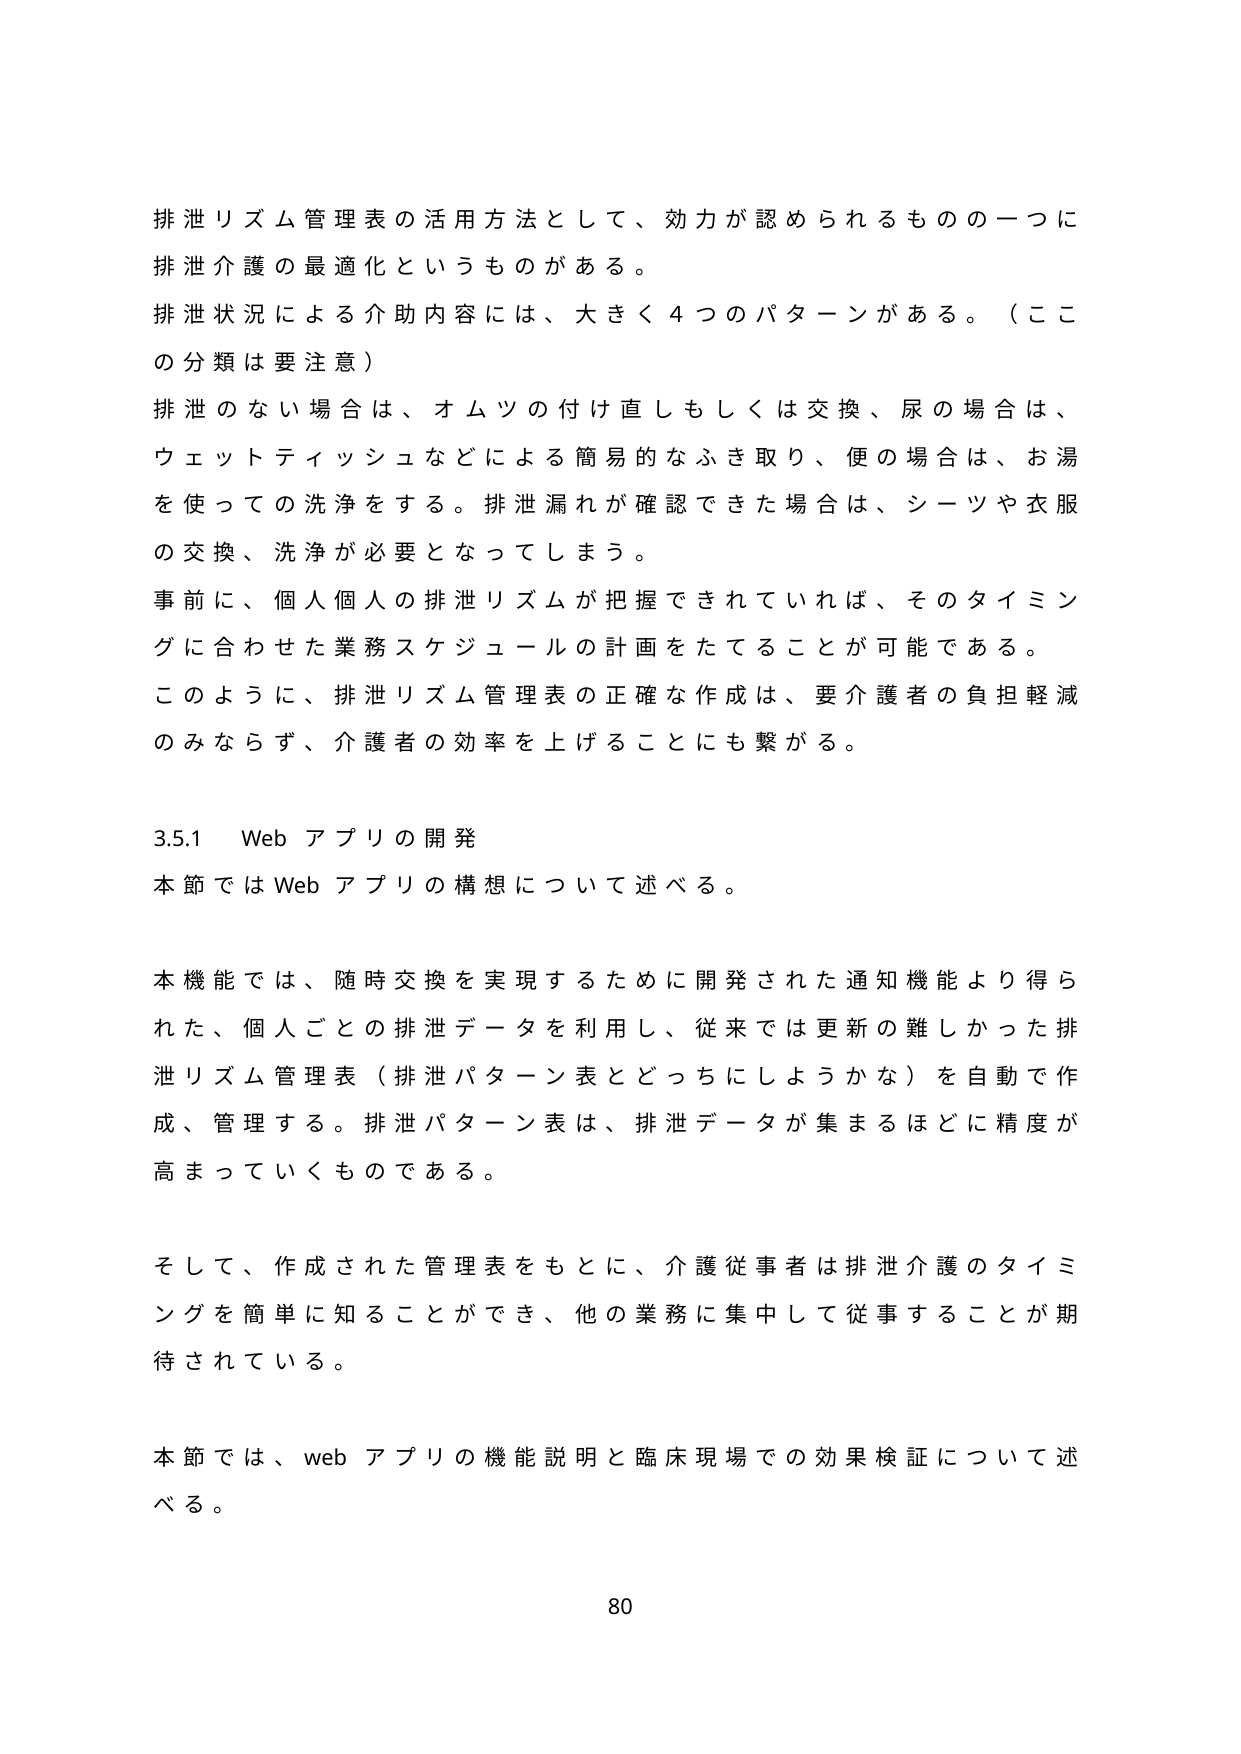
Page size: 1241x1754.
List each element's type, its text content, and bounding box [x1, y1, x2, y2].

text 3.5.1 Webアプリの開発 [153, 813, 1087, 860]
text 本機能では、随時交換を実現するために開発された通知機能より得られた、個人ごとの排泄データを利用し、従来では更新の難しかった排泄リズム管理表（排泄パターン表とどっちにしようかな）を自動で作成、管理する。排泄パターン表は、排泄データが集まるほどに精度が高まっていくものである。 [153, 956, 1087, 1193]
text 排泄のない場合は、オムツの付け直しもしくは交換、尿の場合は、ウェットティッシュなどによる簡易的なふき取り、便の場合は、お湯を使っての洗浄をする。排泄漏れが確認できた場合は、シーツや衣服の交換、洗浄が必要となってしまう。 [153, 384, 1087, 575]
text 本節では、webアプリの機能説明と臨床現場での効果検証について述べる。 [153, 1432, 1087, 1527]
text 事前に、個人個人の排泄リズムが把握できれていれば、そのタイミングに合わせた業務スケジュールの計画をたてることが可能である。 [153, 575, 1087, 670]
text 排泄介護の最適化というものがある。 [153, 241, 1087, 289]
text そして、作成された管理表をもとに、介護従事者は排泄介護のタイミングを簡単に知ることができ、他の業務に集中して従事することが期待されている。 [153, 1241, 1087, 1384]
text 排泄状況による介助内容には、大きく４つのパターンがある。（ここの分類は要注意） [153, 289, 1087, 384]
text 本節ではWebアプリの構想について述べる。 [153, 860, 1087, 908]
text このように、排泄リズム管理表の正確な作成は、要介護者の負担軽減のみならず、介護者の効率を上げることにも繋がる。 [153, 670, 1087, 765]
text 排泄リズム管理表の活用方法として、効力が認められるものの一つに [153, 194, 1087, 241]
